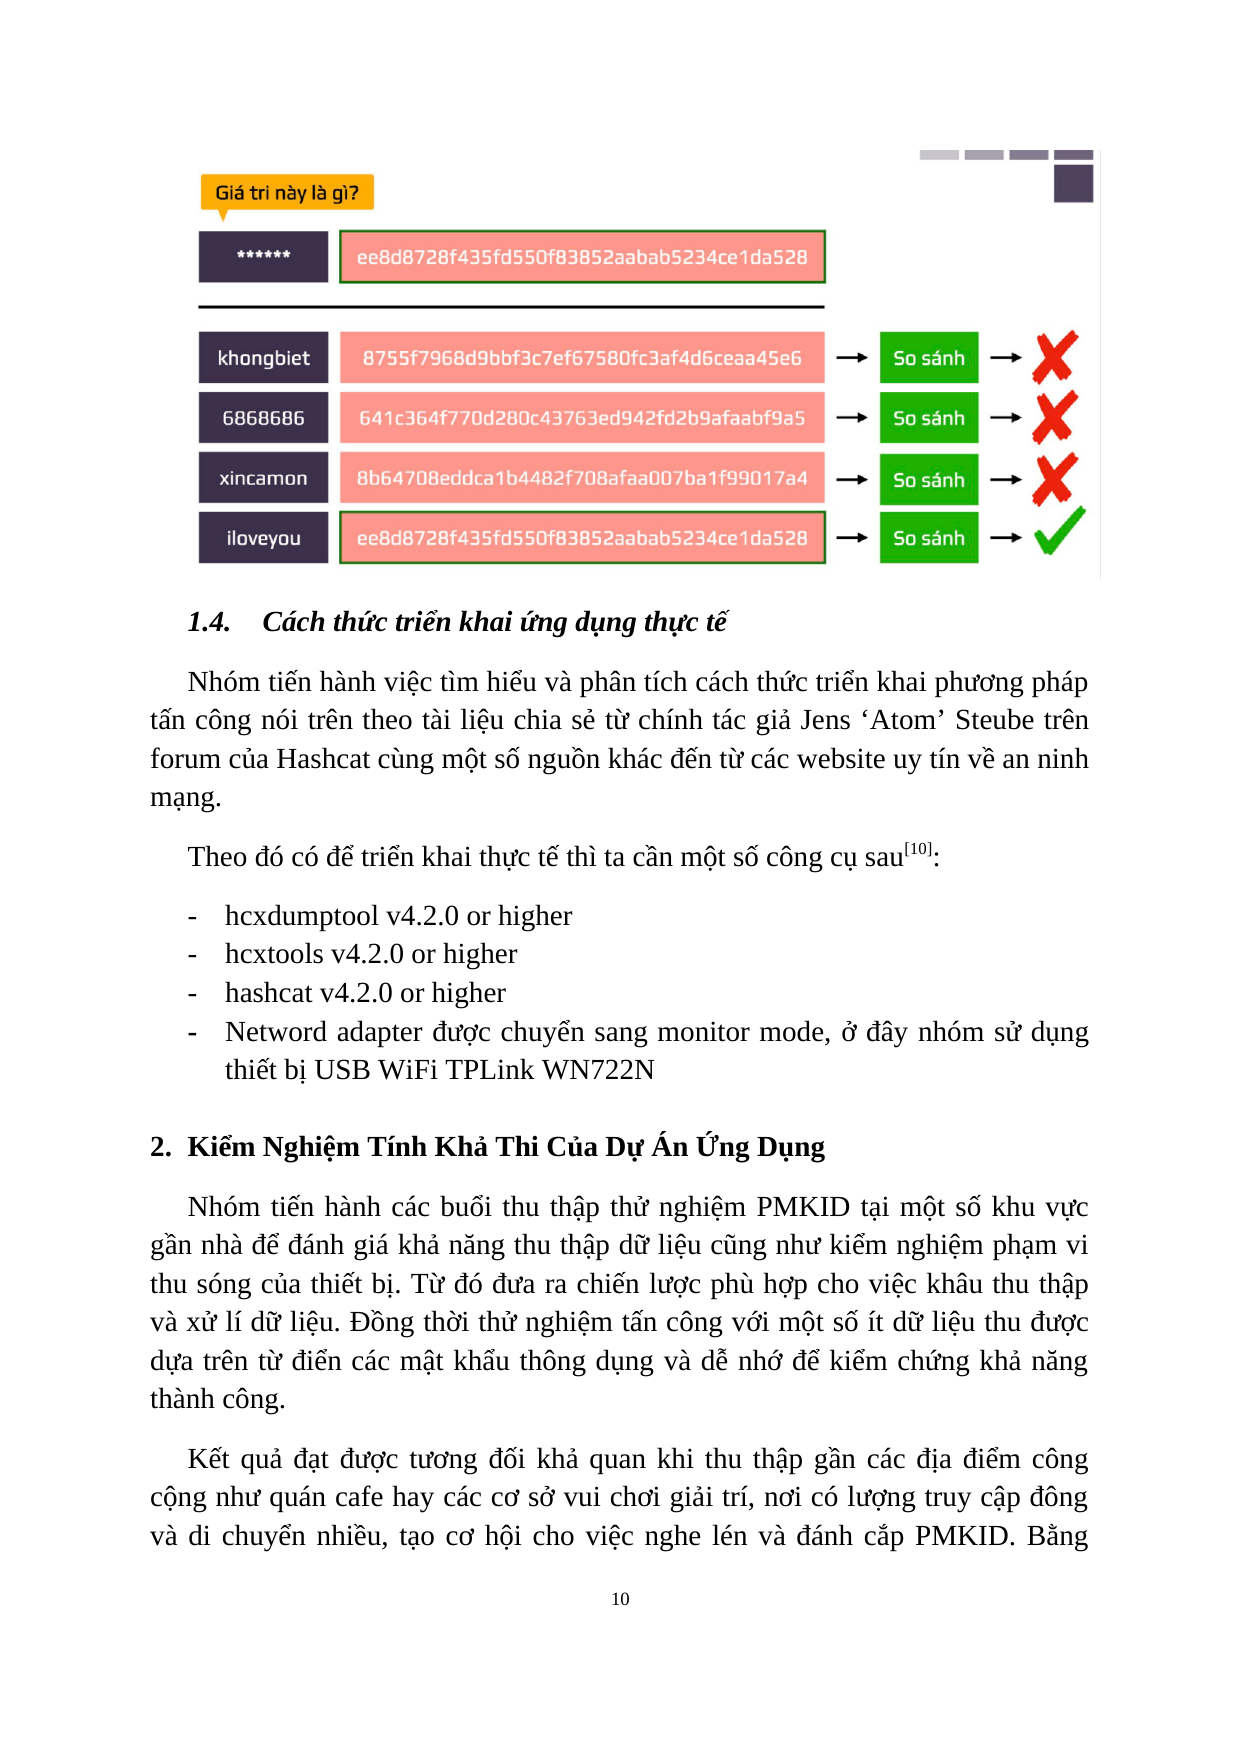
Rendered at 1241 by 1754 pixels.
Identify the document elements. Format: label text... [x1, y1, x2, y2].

text Nhóm tiến hành việc tìm hiểu và phân tích cách thức triển khai phương pháp tấn công nói trên theo tài liệu chia sẻ từ chính tác giả Jens ‘Atom’ Steube trên forum của Hashcat cùng một số nguồn khác đến từ các website uy tín về an ninh mạng. [150, 664, 1090, 813]
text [150, 1441, 1090, 1551]
list Netword adapter được chuyển sang monitor mode, ở đây nhóm sử dụng thiết bị USB WiFi TPLink WN722N [187, 1014, 1090, 1086]
list Cách thức triển khai ứng dụng thực tế [187, 604, 1090, 638]
picture [150, 150, 1100, 579]
text Nhóm tiến hành các buổi thu thập thử nghiệm PMKID tại một số khu vực gần nhà để đánh giá khả năng thu thập dữ liệu cũng như kiểm nghiệm phạm vi thu sóng của thiết bị. Từ đó đưa ra chiến lược phù hợp cho việc khâu thu thập và xử lí dữ liệu. Đồng thời thử nghiệm tấn công với một số ít dữ liệu thu được dựa trên từ điển các mật khẩu thông dụng và dễ nhớ để kiểm chứng khả năng thành công. [150, 1189, 1090, 1415]
list hcxtools v4.2.0 or higher [187, 937, 1090, 970]
list Kiểm Nghiệm Tính Khả Thi Của Dự Án Ứng Dụng [150, 1129, 1090, 1163]
list hcxdumptool v4.2.0 or higher [187, 898, 1090, 932]
text Theo đó có để triển khai thực tế thì ta cần một số công cụ sau[10]: [150, 839, 1090, 872]
list hashcat v4.2.0 or higher [187, 975, 1090, 1009]
